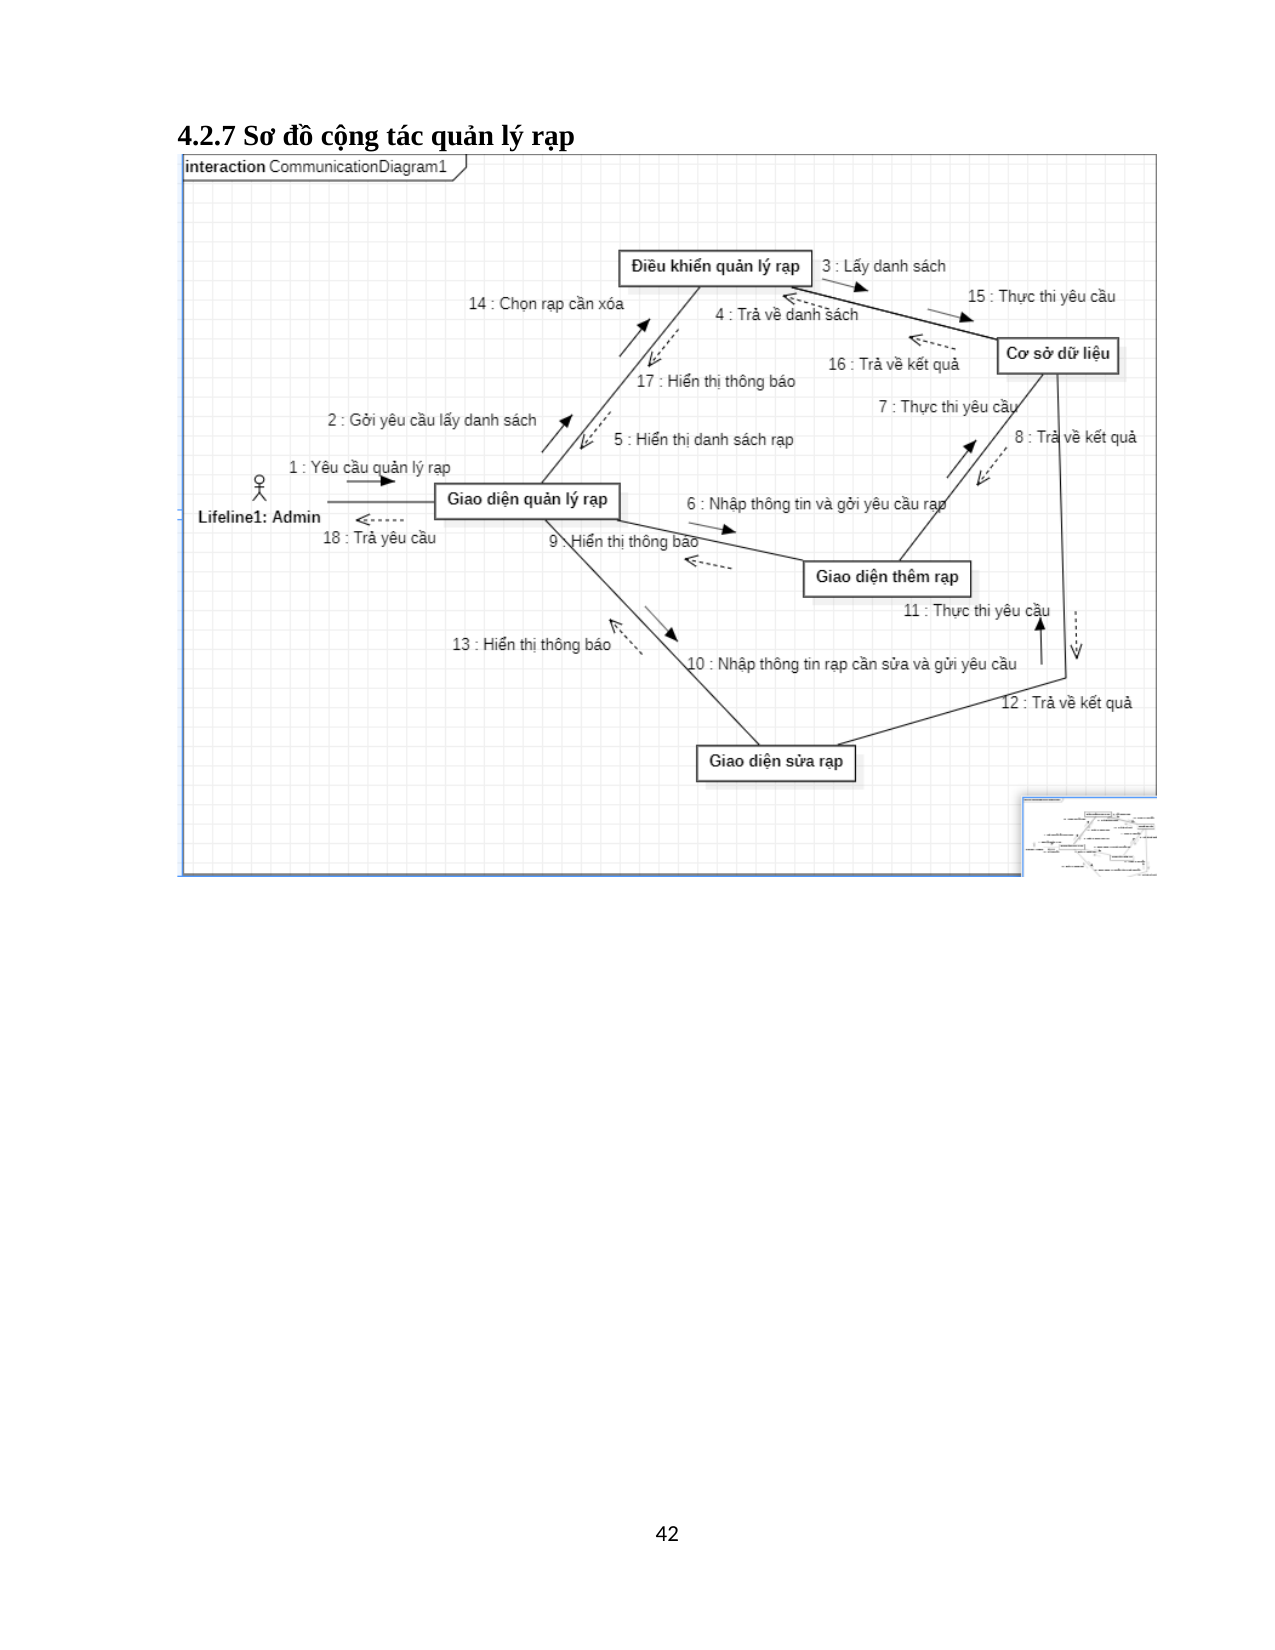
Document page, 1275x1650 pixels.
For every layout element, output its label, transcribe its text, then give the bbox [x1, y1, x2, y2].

picture [177, 154, 1157, 877]
subtitle 4.2.7 Sơ đồ cộng tác quản lý rạp [177, 118, 1157, 152]
